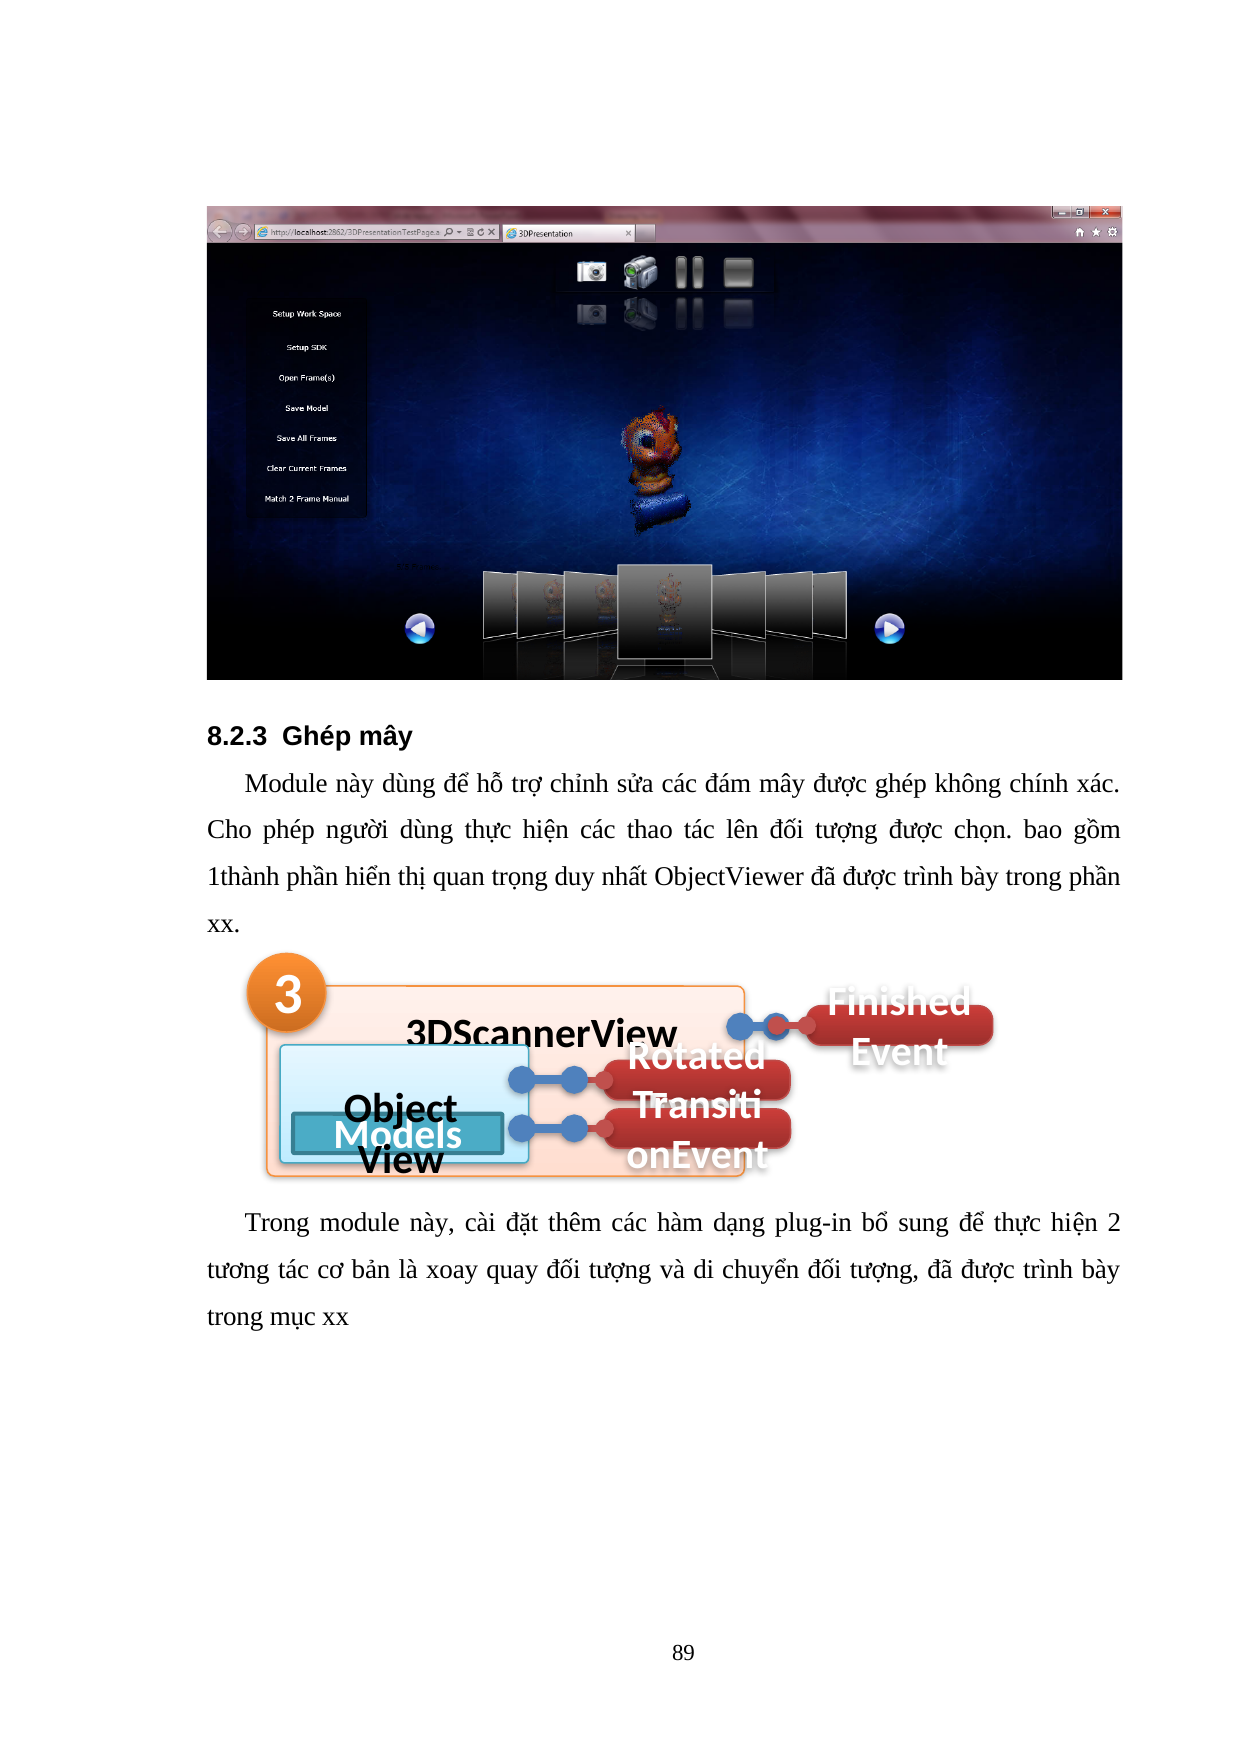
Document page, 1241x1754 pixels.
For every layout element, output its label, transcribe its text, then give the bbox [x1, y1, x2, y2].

subtitle Ghép mây [207, 720, 1122, 751]
text Module này dùng để hỗ trợ chỉnh sửa các đám mây được ghép không chính xác. Cho phép người dùng thực hiện các thao tác lên đối tượng được chọn. bao gồm 1thành phần hiển thị quan trọng duy nhất ObjectViewer đã được trình bày trong phần xx. [207, 767, 1122, 938]
text Trong module này, cài đặt thêm các hàm dạng plug-in bổ sung để thực hiện 2 tương tác cơ bản là xoay quay đối tượng và di chuyển đối tượng, đã được trình bày trong mục xx [207, 1207, 1122, 1331]
picture [206, 206, 1123, 680]
